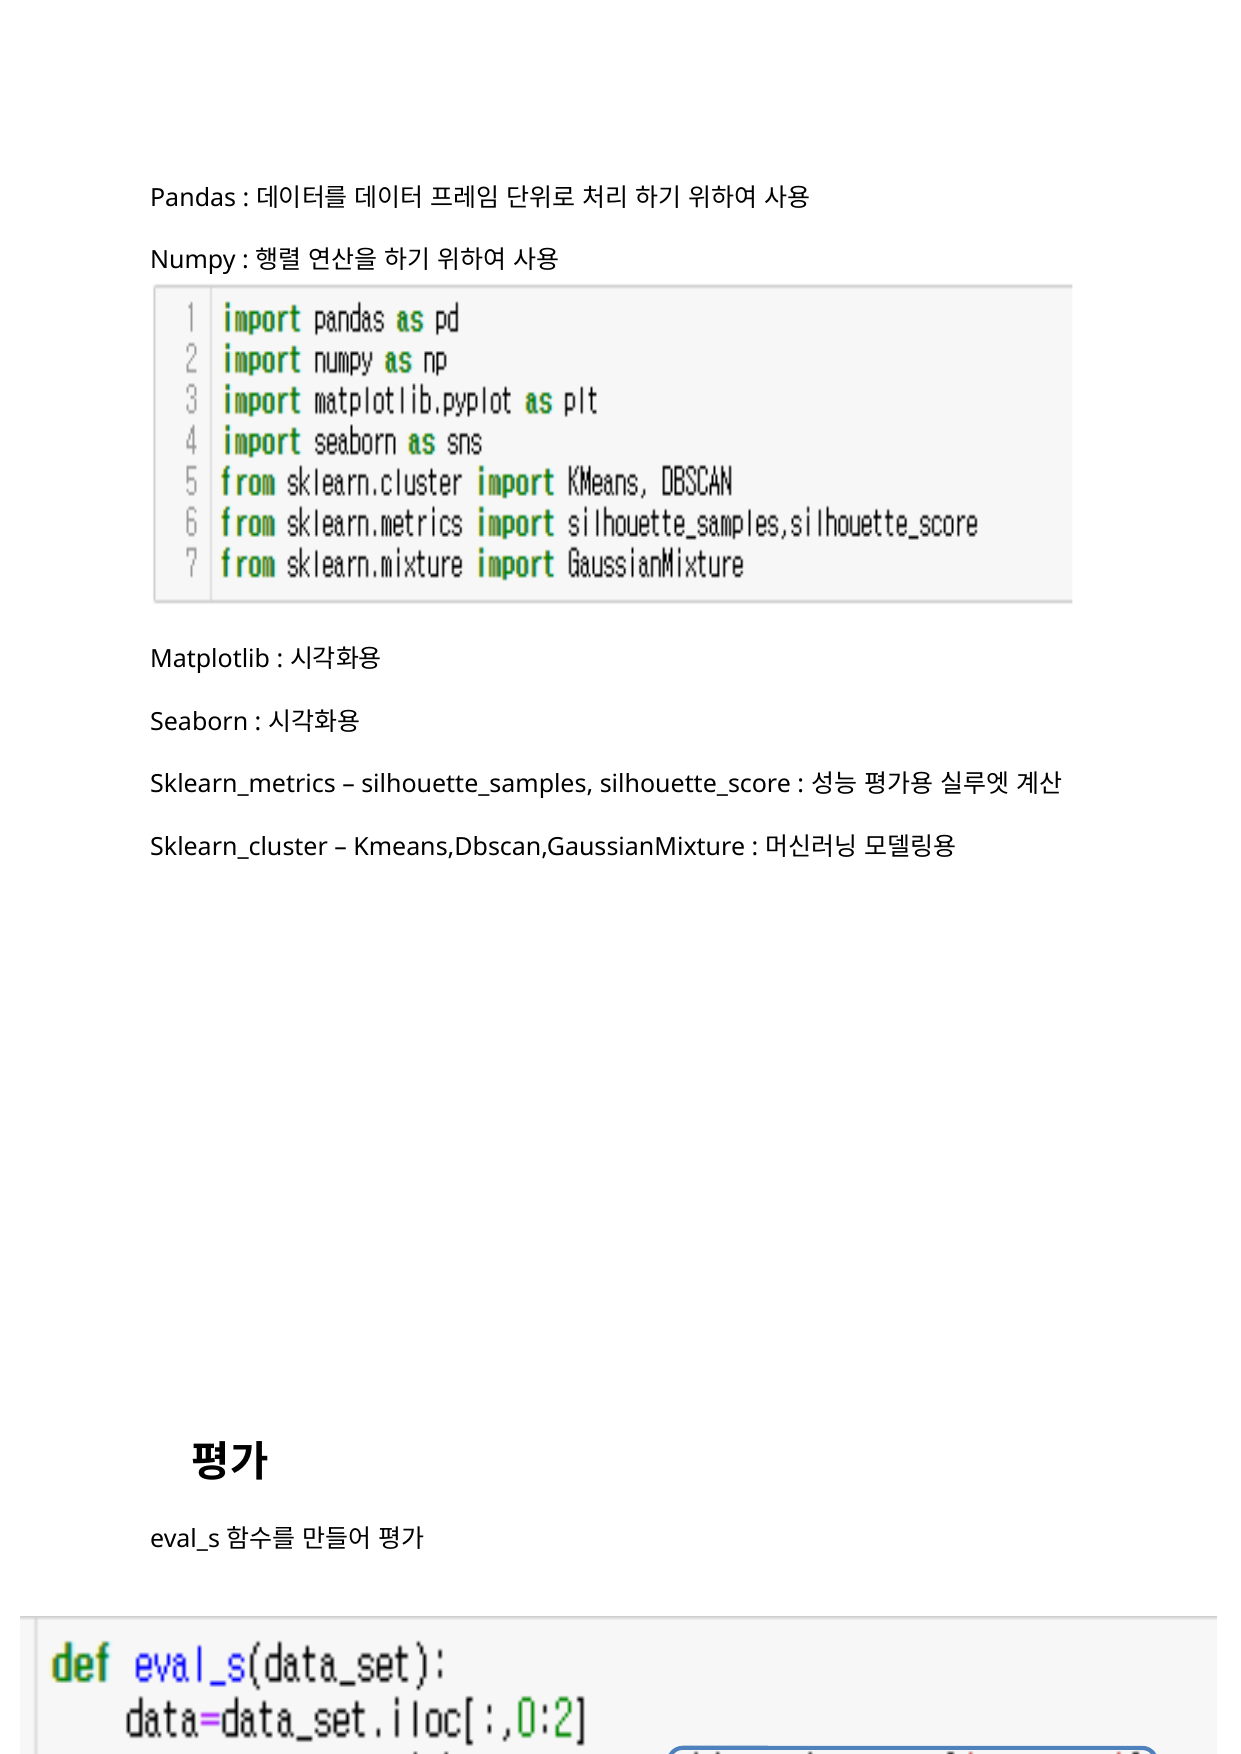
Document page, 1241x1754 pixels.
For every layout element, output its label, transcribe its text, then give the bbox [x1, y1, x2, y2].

picture [675, 1750, 1150, 1754]
text Numpy : 행렬 연산을 하기 위하여 사용 [150, 240, 1090, 276]
text Sklearn_cluster – Kmeans,Dbscan,GaussianMixture : 머신러닝 모델링용 [150, 826, 1090, 862]
text Seaborn : 시각화용 [150, 701, 1090, 737]
picture [150, 277, 1073, 607]
text 평가 [192, 1428, 1090, 1489]
text eval_s 함수를 만들어 평가 [150, 1518, 1090, 1555]
text Sklearn_metrics – silhouette_samples, silhouette_score : 성능 평가용 실루엣 계산 [150, 763, 1090, 800]
picture [20, 1616, 1217, 1754]
text Pandas : 데이터를 데이터 프레임 단위로 처리 하기 위하여 사용 [150, 177, 1090, 213]
